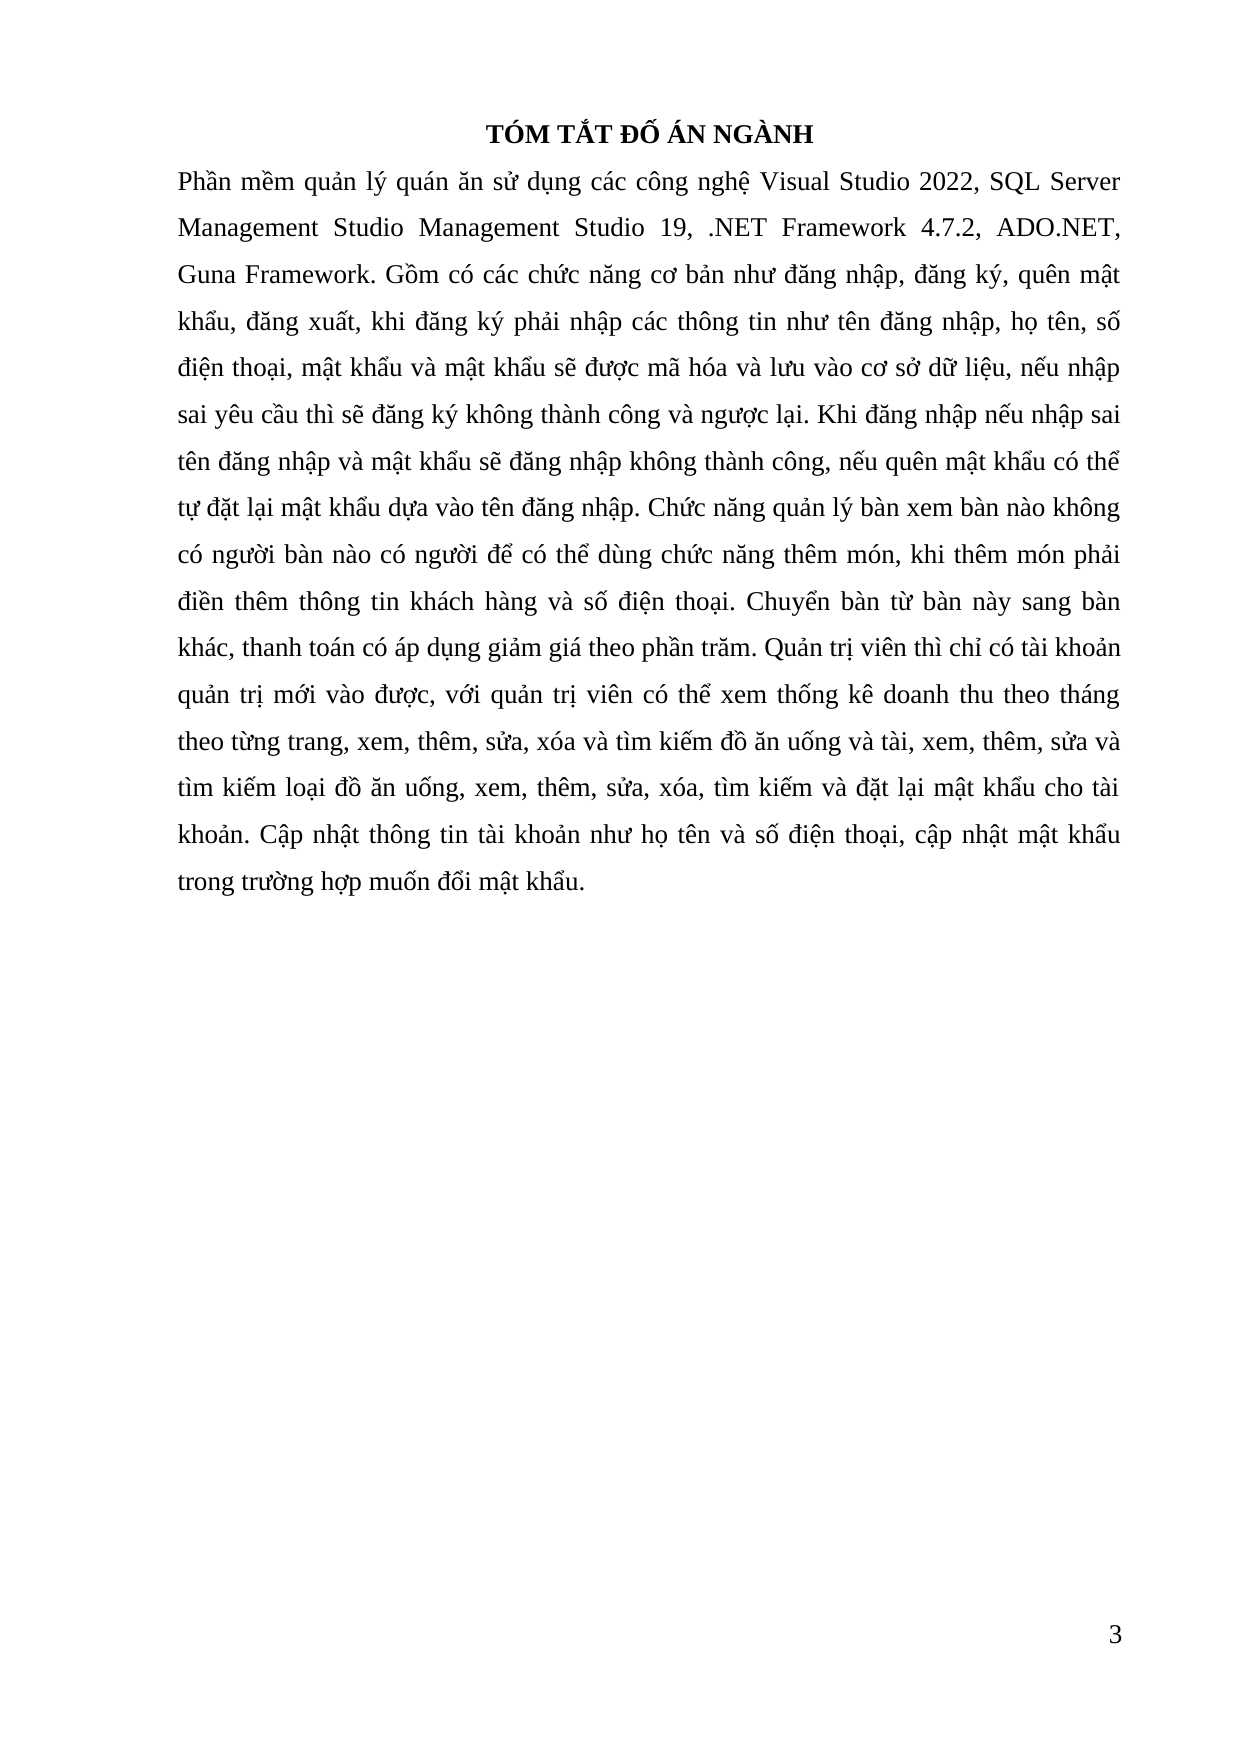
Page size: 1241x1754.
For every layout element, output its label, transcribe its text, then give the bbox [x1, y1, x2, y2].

text Phần mềm quản lý quán ăn sử dụng các công nghệ Visual Studio 2022, SQL Server Management Studio Management Studio 19, .NET Framework 4.7.2, ADO.NET, Guna Framework. Gồm có các chức năng cơ bản như đăng nhập, đăng ký, quên mật khẩu, đăng xuất, khi đăng ký phải nhập các thông tin như tên đăng nhập, họ tên, số điện thoại, mật khẩu và mật khẩu sẽ được mã hóa và lưu vào cơ sở dữ liệu, nếu nhập sai yêu cầu thì sẽ đăng ký không thành công và ngược lại. Khi đăng nhập nếu nhập sai tên đăng nhập và mật khẩu sẽ đăng nhập không thành công, nếu quên mật khẩu có thể tự đặt lại mật khẩu dựa vào tên đăng nhập. Chức năng quản lý bàn xem bàn nào không có người bàn nào có người để có thể dùng chức năng thêm món, khi thêm món phải điền thêm thông tin khách hàng và số điện thoại. Chuyển bàn từ bàn này sang bàn khác, thanh toán có áp dụng giảm giá theo phần trăm. Quản trị viên thì chỉ có tài khoản quản trị mới vào được, với quản trị viên có thể xem thống kê doanh thu theo tháng theo từng trang, xem, thêm, sửa, xóa và tìm kiếm đồ ăn uống và tài, xem, thêm, sửa và tìm kiếm loại đồ ăn uống, xem, thêm, sửa, xóa, tìm kiếm và đặt lại mật khẩu cho tài khoản. Cập nhật thông tin tài khoản như họ tên và số điện thoại, cập nhật mật khẩu trong trường hợp muốn đổi mật khẩu. [177, 165, 1122, 896]
text TÓM TẮT ĐỐ ÁN NGÀNH [177, 118, 1122, 149]
